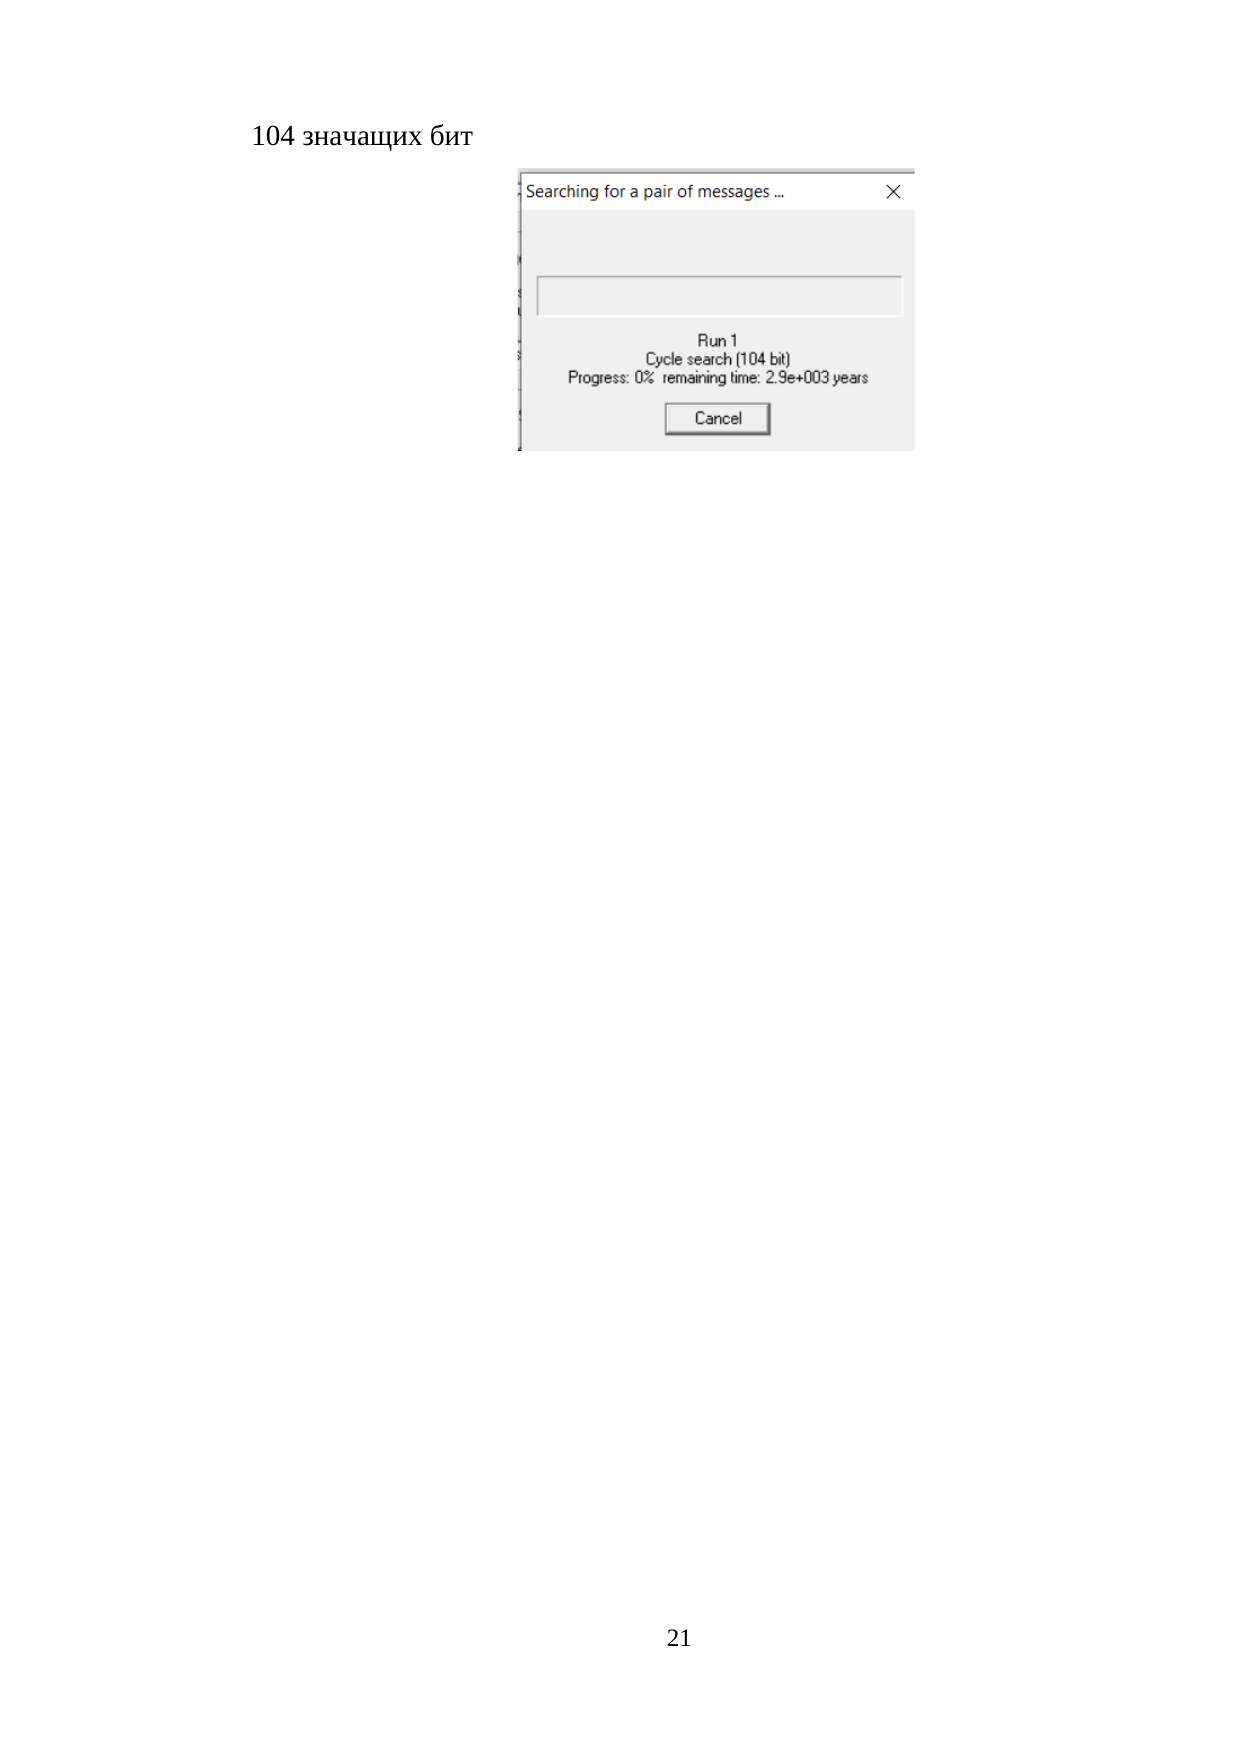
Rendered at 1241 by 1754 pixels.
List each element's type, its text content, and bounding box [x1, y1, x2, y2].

text 104 значащих бит [177, 118, 1181, 152]
picture [517, 168, 915, 451]
